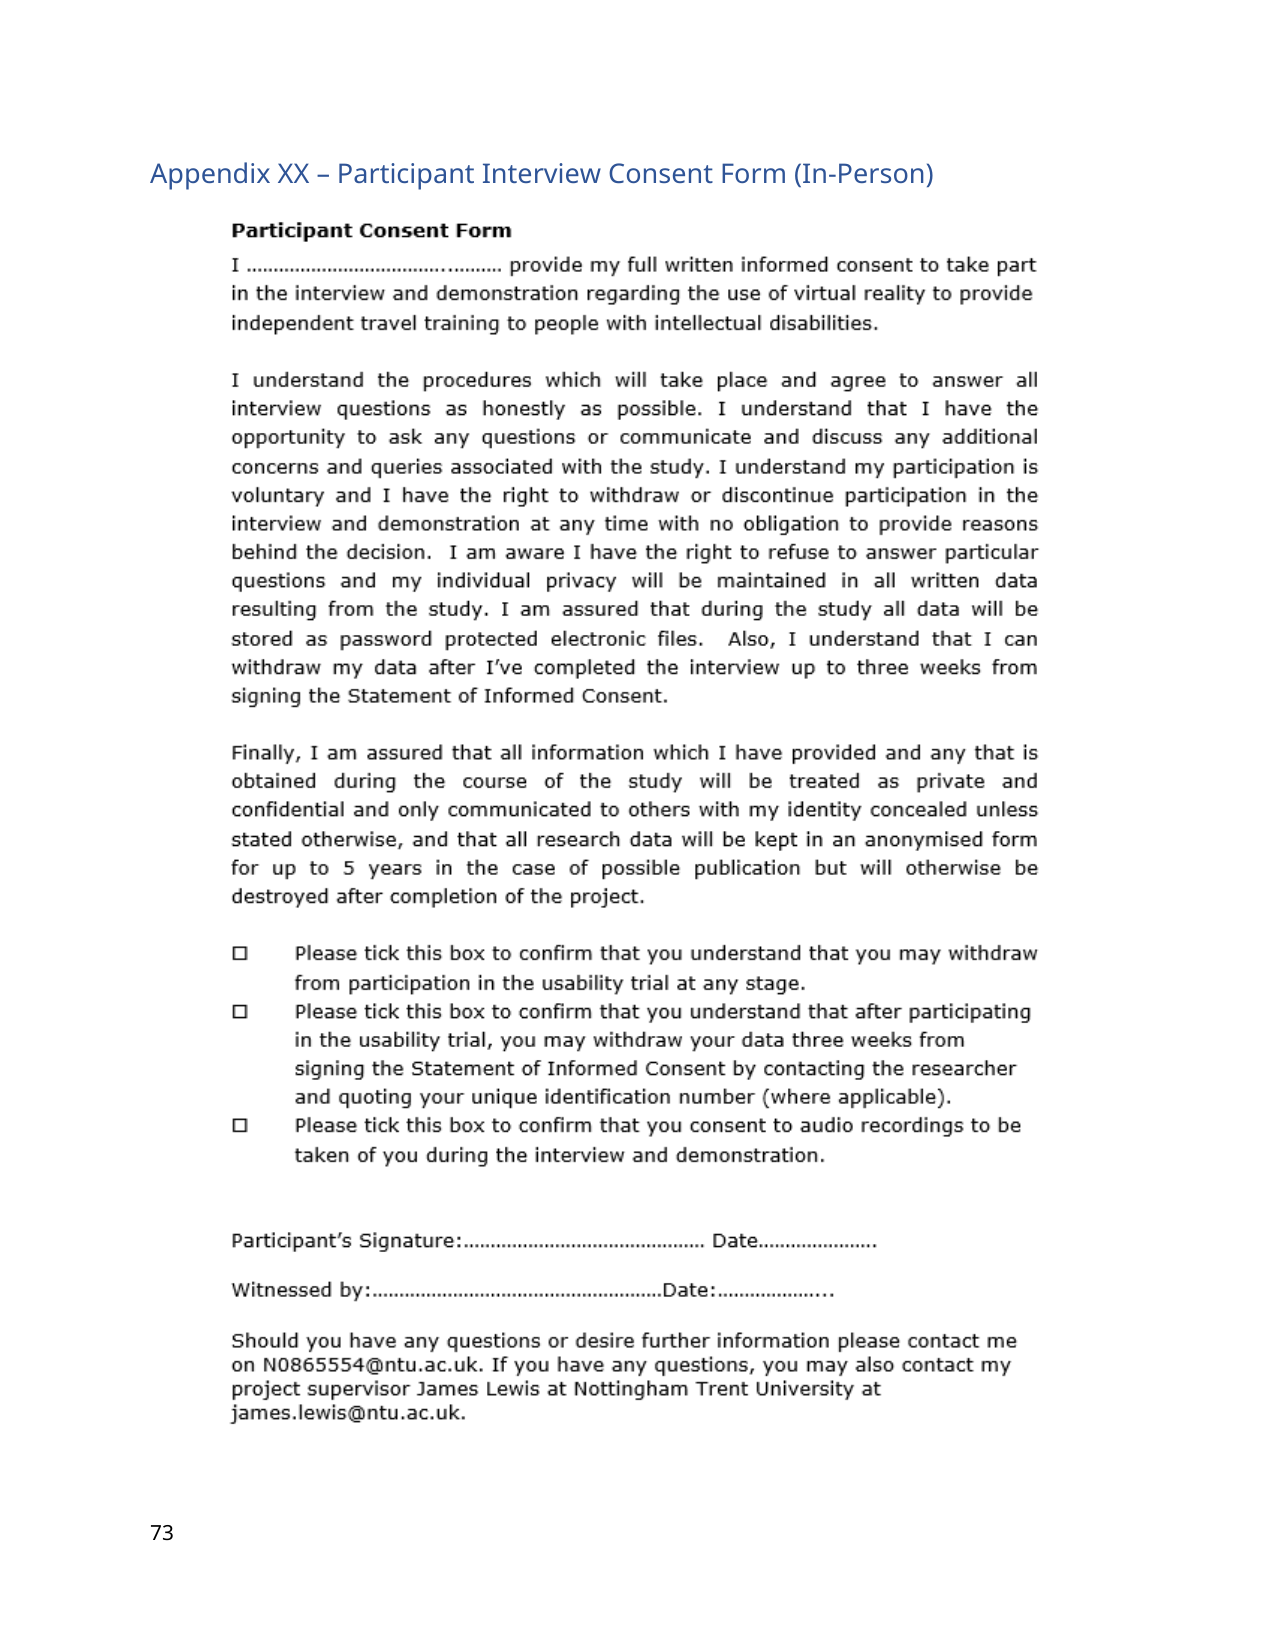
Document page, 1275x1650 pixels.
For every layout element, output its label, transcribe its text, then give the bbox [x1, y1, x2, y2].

subtitle Appendix XX – Participant Interview Consent Form (In-Person) [150, 154, 1125, 191]
picture [221, 209, 1054, 1466]
